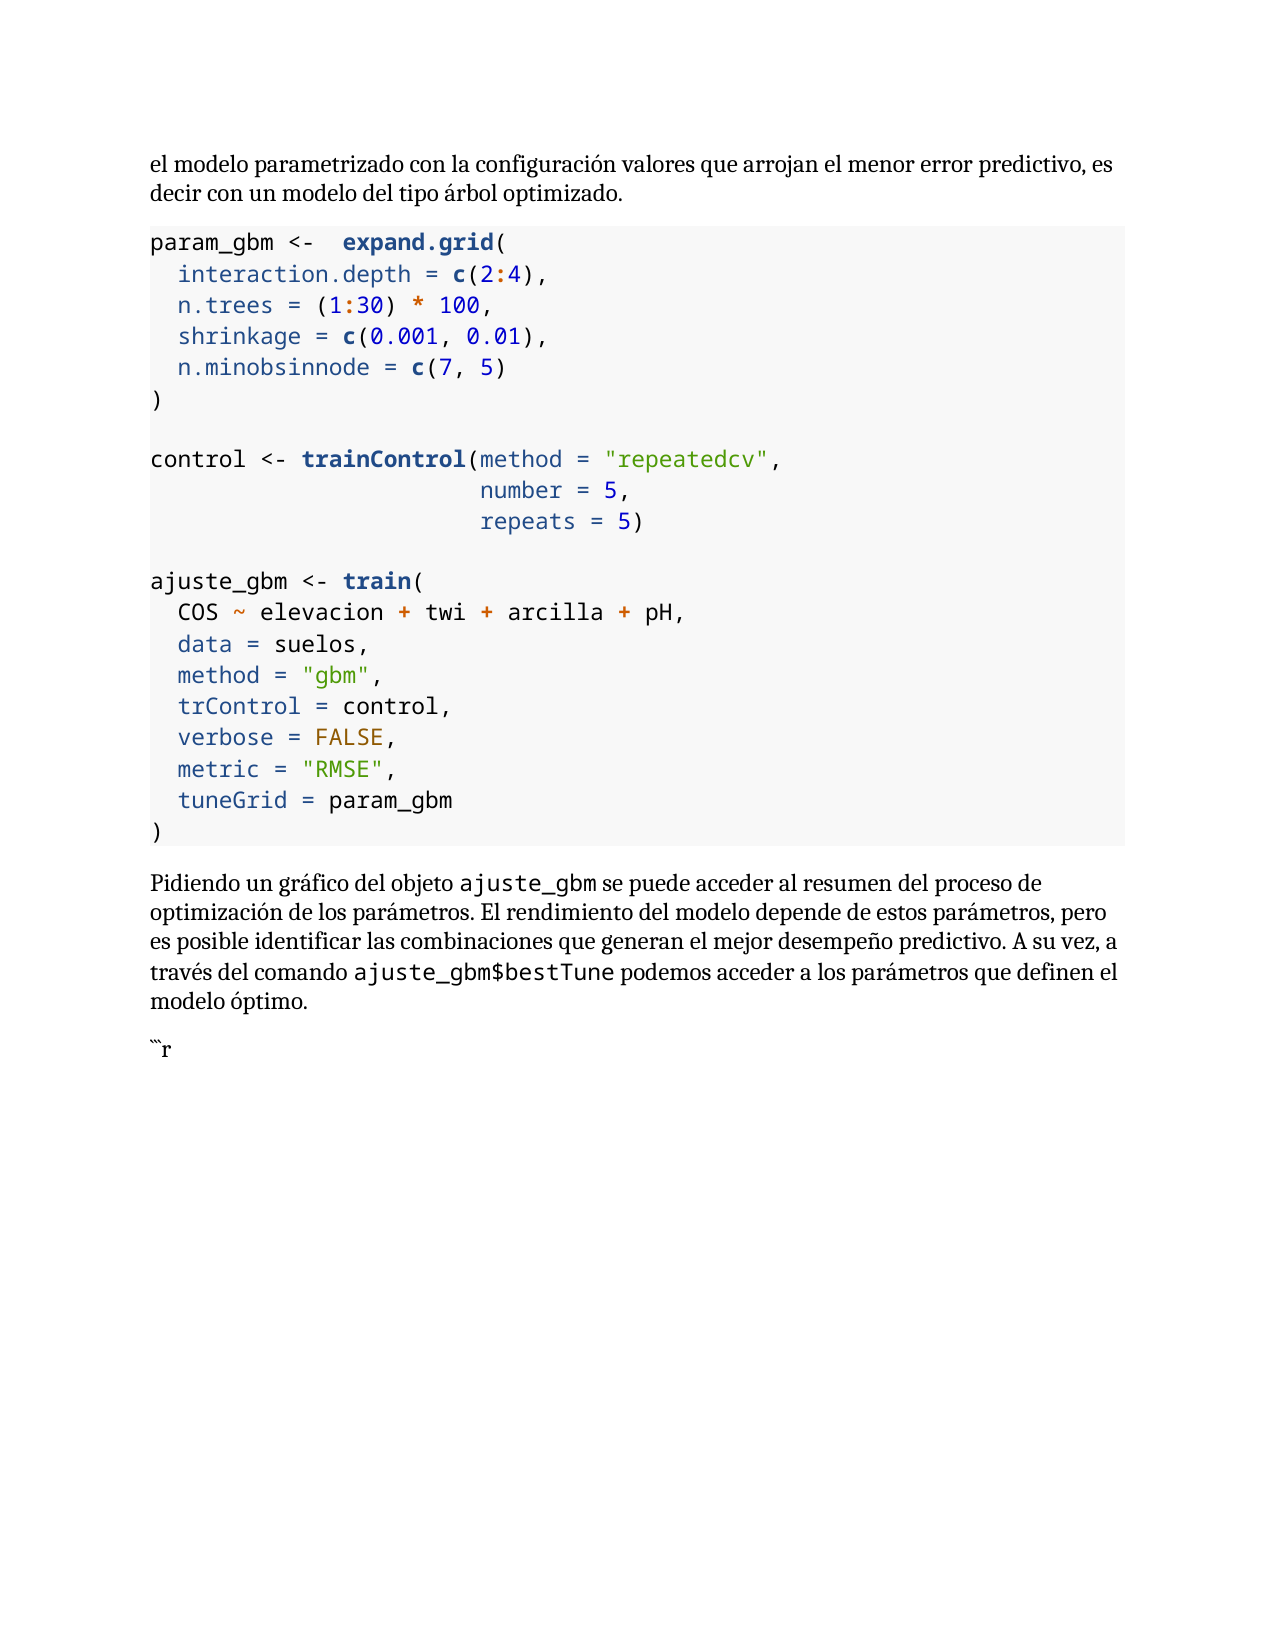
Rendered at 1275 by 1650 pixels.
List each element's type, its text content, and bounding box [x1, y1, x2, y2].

text param_gbm <- expand.grid( interaction.depth = c(2:4), n.trees = (1:30) * 100, shrinkage = c(0.001, 0.01), n.minobsinnode = c(7, 5) ) control <- trainControl(method = "repeatedcv", number = 5, repeats = 5) ajuste_gbm <- train( COS ~ elevacion + twi + arcilla + pH, data = suelos, method = "gbm", trControl = control, verbose = FALSE, metric = "RMSE", tuneGrid = param_gbm ) [150, 226, 1125, 846]
text ```r [150, 1034, 1125, 1063]
text Pidiendo un gráfico del objeto ajuste_gbm se puede acceder al resumen del proceso de optimización de los parámetros. El rendimiento del modelo depende de estos parámetros, pero es posible identificar las combinaciones que generan el mejor desempeño predictivo. A su vez, a través del comando ajuste_gbm$bestTune podemos acceder a los parámetros que definen el modelo óptimo. [150, 867, 1125, 1016]
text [150, 150, 1125, 207]
